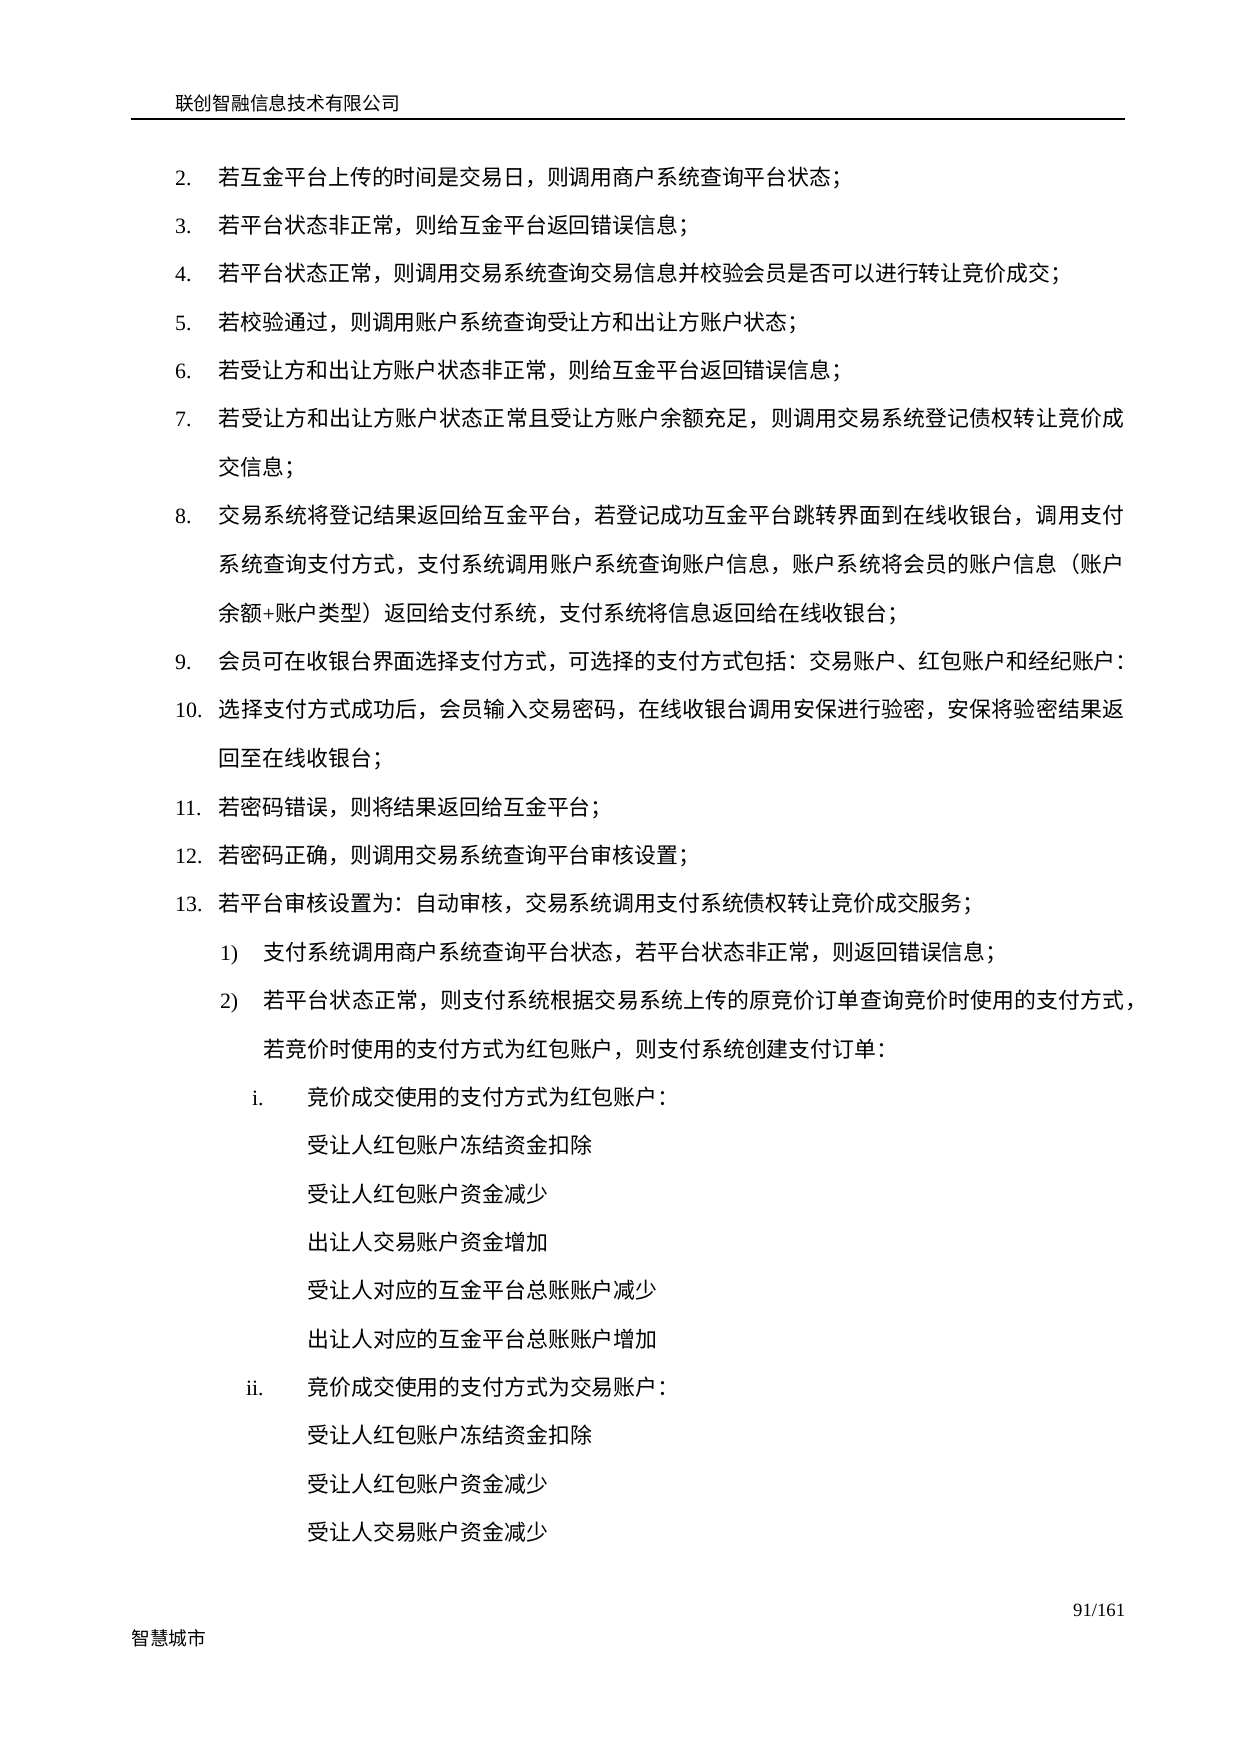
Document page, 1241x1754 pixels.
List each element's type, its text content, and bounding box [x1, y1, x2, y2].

list 若受让方和出让方账户状态非正常，则给互金平台返回错误信息； [175, 352, 1125, 385]
list 若平台状态非正常，则给互金平台返回错误信息； [175, 207, 1125, 240]
list 受让人交易账户资金减少 [307, 1514, 1125, 1547]
list 若平台审核设置为：自动审核，交易系统调用支付系统债权转让竞价成交服务； [175, 886, 1125, 918]
list 受让人红包账户资金减少 [307, 1176, 1125, 1209]
list 若受让方和出让方账户状态正常且受让方账户余额充足，则调用交易系统登记债权转让竞价成交信息； [175, 401, 1125, 482]
list 若互金平台上传的时间是交易日，则调用商户系统查询平台状态； [175, 159, 1125, 192]
list 若校验通过，则调用账户系统查询受让方和出让方账户状态； [175, 304, 1125, 337]
list 出让人交易账户资金增加 [307, 1224, 1125, 1257]
list 选择支付方式成功后，会员输入交易密码，在线收银台调用安保进行验密，安保将验密结果返回至在线收银台； [175, 692, 1125, 773]
list 若平台状态正常，则调用交易系统查询交易信息并校验会员是否可以进行转让竞价成交； [175, 256, 1125, 288]
list 竞价成交使用的支付方式为交易账户： [263, 1369, 1125, 1402]
list 出让人对应的互金平台总账账户增加 [307, 1321, 1125, 1354]
list 受让人对应的互金平台总账账户减少 [307, 1273, 1125, 1305]
list 受让人红包账户冻结资金扣除 [307, 1128, 1125, 1160]
list 若密码正确，则调用交易系统查询平台审核设置； [175, 837, 1125, 870]
list 会员可在收银台界面选择支付方式，可选择的支付方式包括：交易账户、红包账户和经纪账户： [175, 644, 1125, 676]
list 竞价成交使用的支付方式为红包账户： [263, 1079, 1125, 1112]
list 受让人红包账户资金减少 [307, 1466, 1125, 1499]
list 若平台状态正常，则支付系统根据交易系统上传的原竞价订单查询竞价时使用的支付方式，若竞价时使用的支付方式为红包账户，则支付系统创建支付订单： [220, 982, 1125, 1064]
list 受让人红包账户冻结资金扣除 [307, 1418, 1125, 1450]
list 交易系统将登记结果返回给互金平台，若登记成功互金平台跳转界面到在线收银台，调用支付系统查询支付方式，支付系统调用账户系统查询账户信息，账户系统将会员的账户信息（账户余额+账户类型）返回给支付系统，支付系统将信息返回给在线收银台； [175, 498, 1125, 628]
list 若密码错误，则将结果返回给互金平台； [175, 789, 1125, 822]
list 支付系统调用商户系统查询平台状态，若平台状态非正常，则返回错误信息； [220, 934, 1125, 967]
